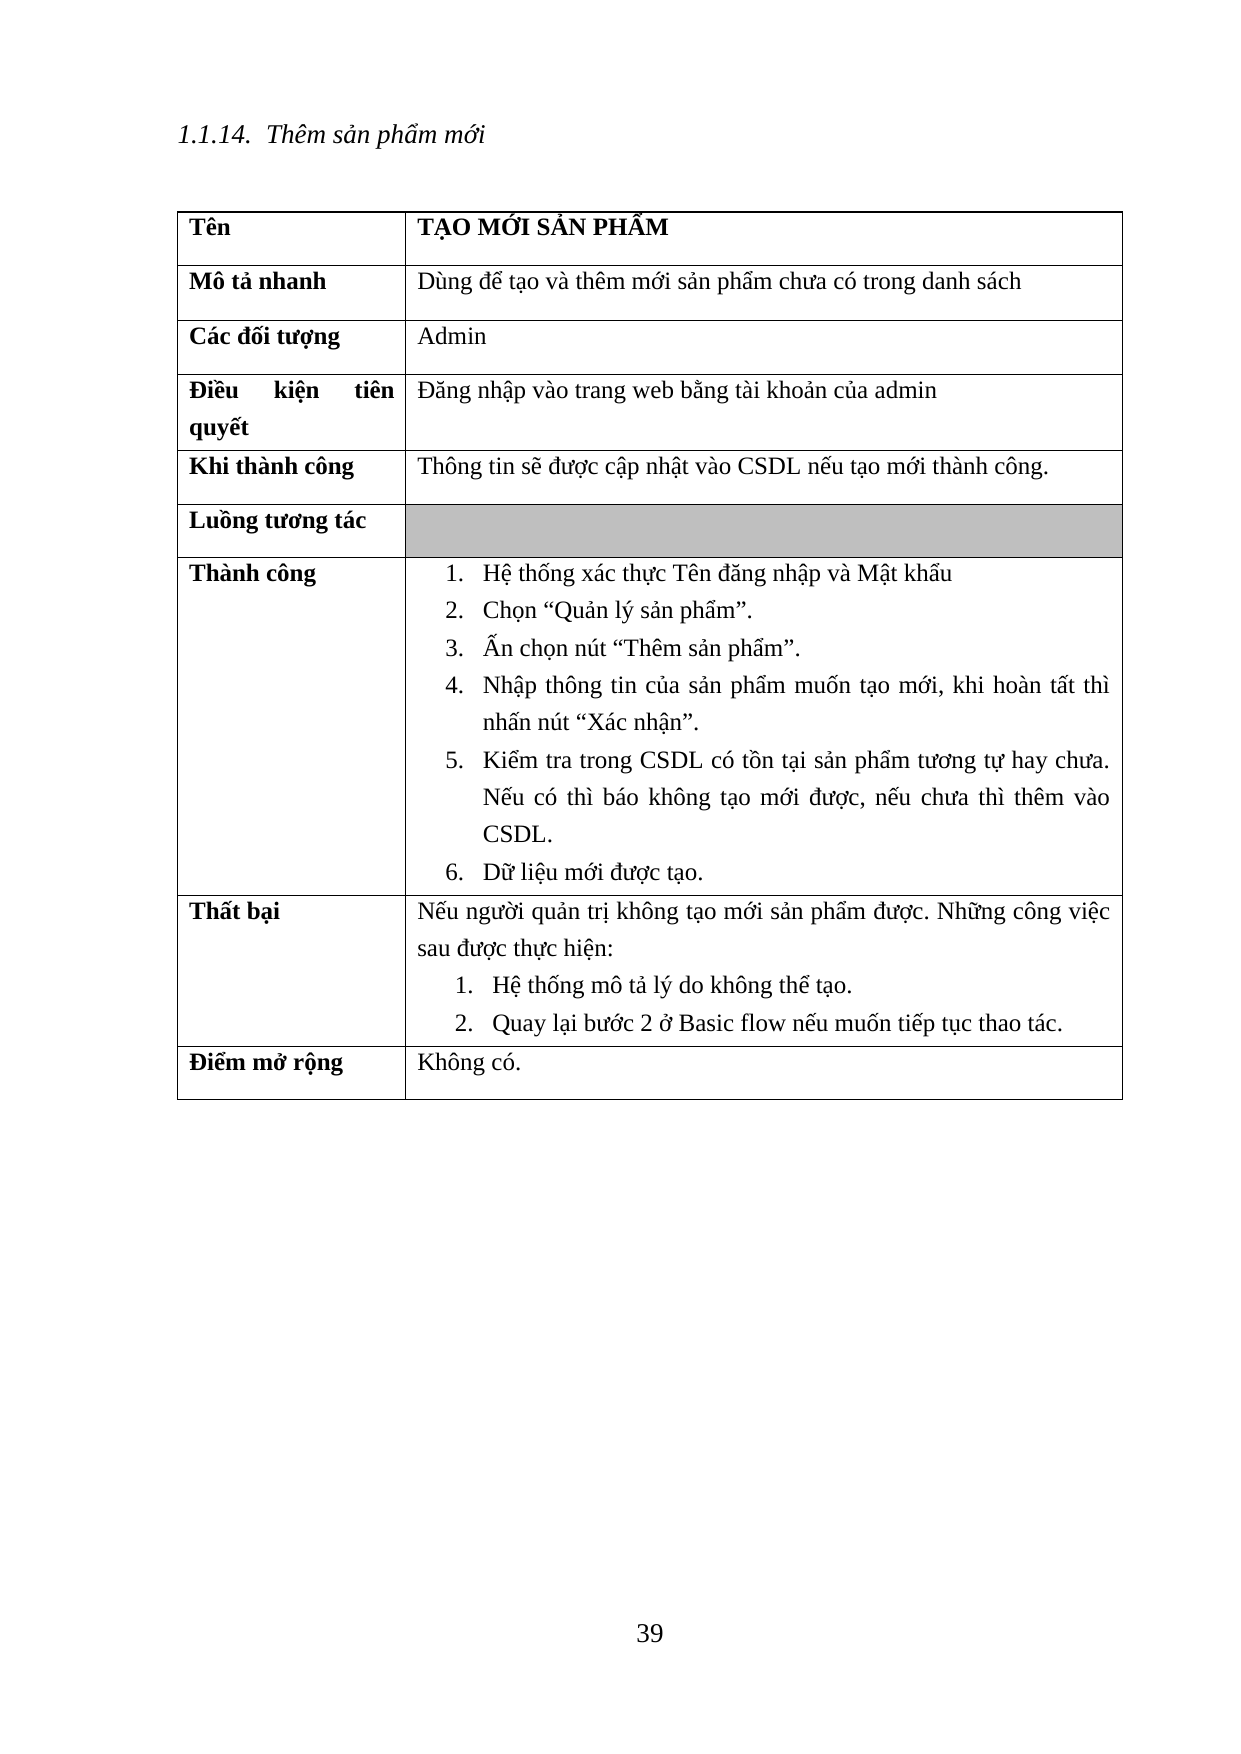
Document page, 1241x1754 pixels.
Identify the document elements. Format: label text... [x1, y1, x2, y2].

table_cell Thông tin sẽ được cập nhật vào CSDL nếu tạo mới thành công. [406, 451, 1122, 504]
table_cell Dùng để tạo và thêm mới sản phẩm chưa có trong danh sách [406, 266, 1122, 320]
table_cell Các đối tượng [178, 321, 405, 374]
table_cell Thất bại [178, 896, 405, 1046]
table_cell Điểm mở rộng [178, 1047, 405, 1099]
table_cell Hệ thống xác thực Tên đăng nhập và Mật khẩu Chọn “Quản lý sản phẩm”. Ấn chọn nút “Thêm sản phẩm”. Nhập thông tin của sản phẩm muốn tạo mới, khi hoàn tất thì nhấn nút “Xác nhận”. Kiểm tra trong CSDL có tồn tại sản phẩm tương tự hay chưa. Nếu có thì báo không tạo mới được, nếu chưa thì thêm vào CSDL. Dữ liệu mới được tạo. [406, 558, 1122, 895]
table_cell Luồng tương tác [178, 505, 405, 557]
subtitle Thêm sản phẩm mới [177, 118, 1122, 149]
table_cell Điều kiện tiên quyết [178, 375, 405, 450]
table_cell Nếu người quản trị không tạo mới sản phẩm được. Những công việc sau được thực hiện: Hệ thống mô tả lý do không thể tạo. Quay lại bước 2 ở Basic flow nếu muốn tiếp tục thao tác. [406, 896, 1122, 1046]
table_cell Khi thành công [178, 451, 405, 504]
table_cell Thành công [178, 558, 405, 895]
table_header Tên [178, 213, 405, 265]
table_cell Không có. [406, 1047, 1122, 1099]
table_header TẠO MỚI SẢN PHẨM [406, 213, 1122, 265]
table_cell [406, 505, 1122, 557]
table_cell Admin [406, 321, 1122, 374]
table_cell Đăng nhập vào trang web bằng tài khoản của admin [406, 375, 1122, 450]
table_cell Mô tả nhanh [178, 266, 405, 320]
